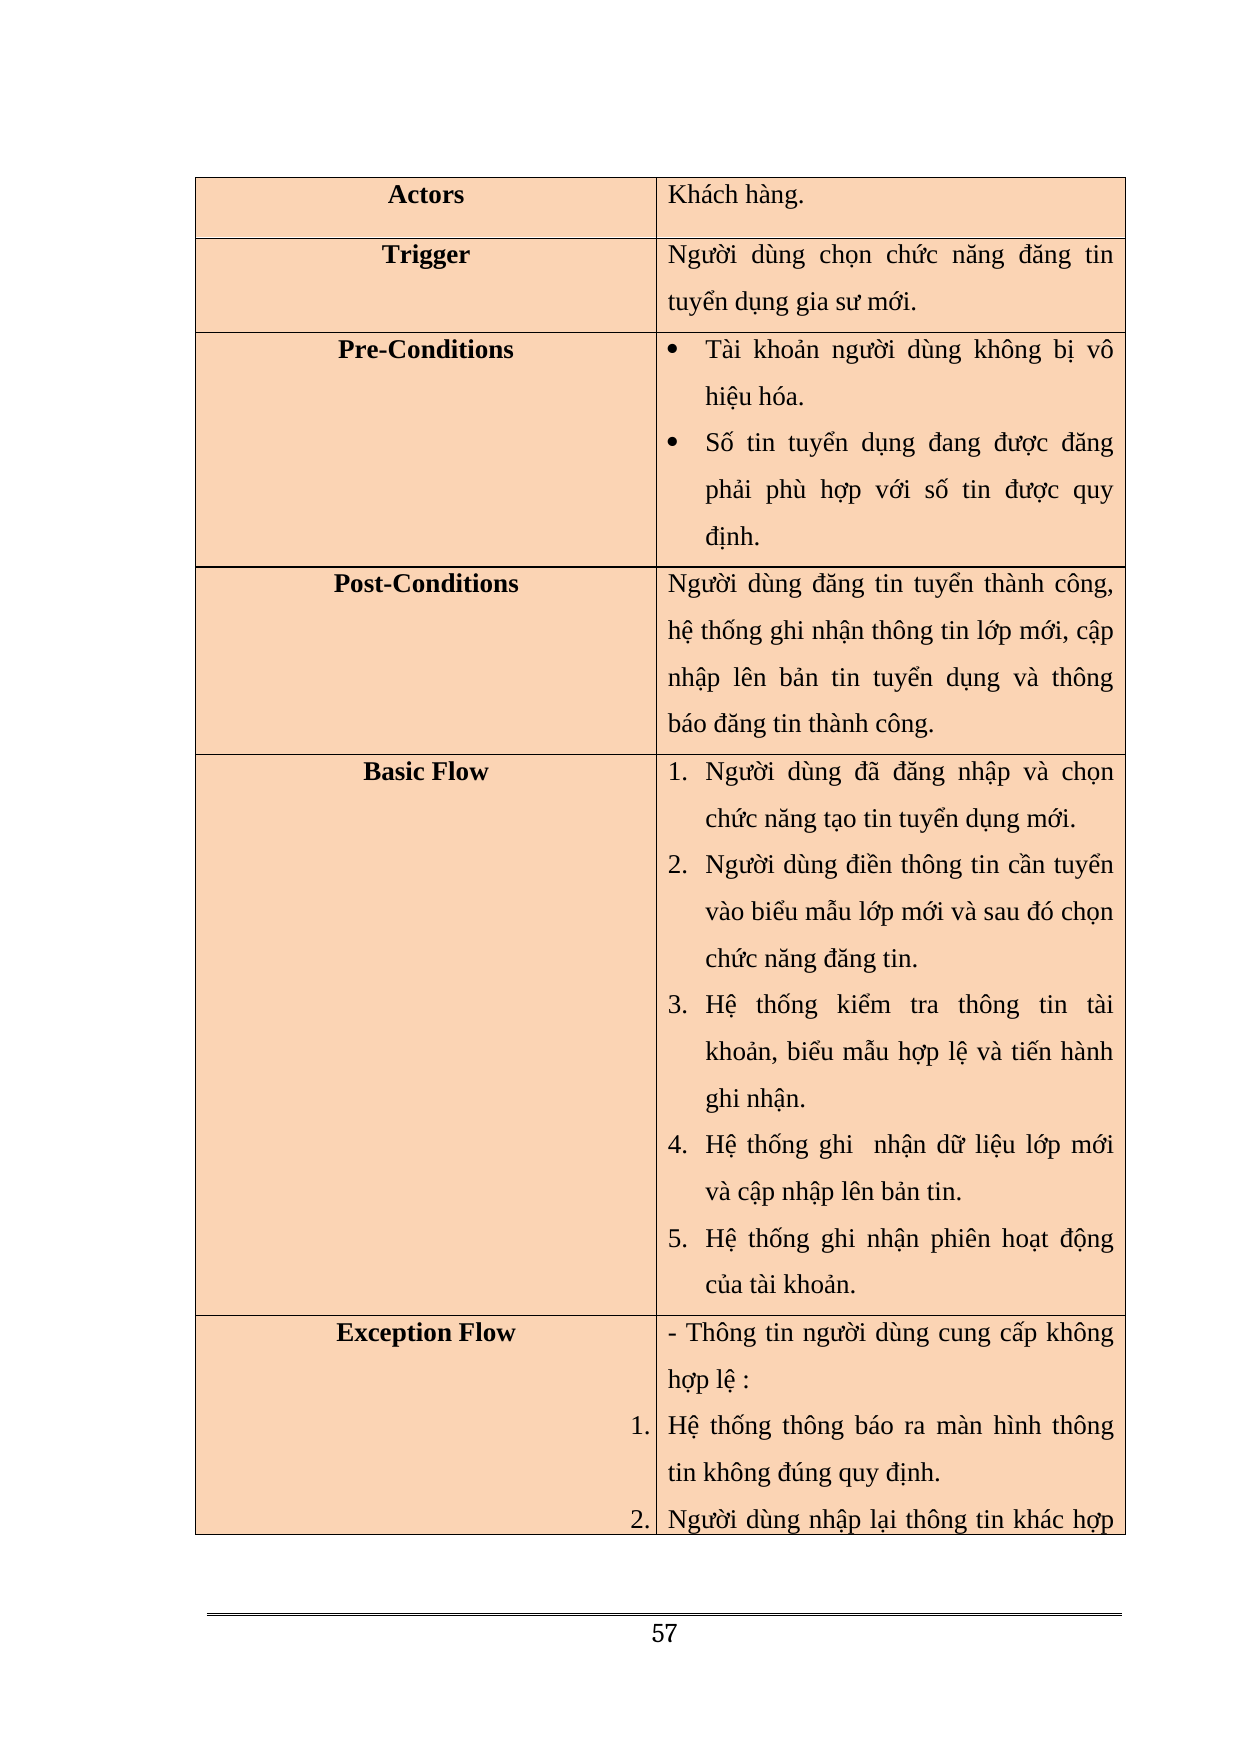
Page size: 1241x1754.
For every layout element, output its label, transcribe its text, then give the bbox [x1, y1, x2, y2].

table_cell Actors [196, 178, 656, 237]
table_cell Người dùng đã đăng nhập và chọn chức năng tạo tin tuyển dụng mới. Người dùng điền thông tin cần tuyển vào biểu mẫu lớp mới và sau đó chọn chức năng đăng tin. Hệ thống kiểm tra thông tin tài khoản, biểu mẫu hợp lệ và tiến hành ghi nhận. Hệ thống ghi nhận dữ liệu lớp mới và cập nhập lên bản tin. Hệ thống ghi nhận phiên hoạt động của tài khoản. [657, 755, 1125, 1315]
table_cell Trigger [196, 239, 656, 332]
table_cell Post-Conditions [196, 568, 656, 754]
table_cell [657, 1316, 1125, 1534]
table_cell Exception Flow [196, 1316, 656, 1534]
table_cell Tài khoản người dùng không bị vô hiệu hóa. Số tin tuyển dụng đang được đăng phải phù hợp với số tin được quy định. [657, 333, 1125, 566]
table_cell Basic Flow [196, 755, 656, 1315]
table_cell Khách hàng. [657, 178, 1125, 237]
table_cell Pre-Conditions [196, 333, 656, 566]
table_cell Người dùng chọn chức năng đăng tin tuyển dụng gia sư mới. [657, 239, 1125, 332]
table_cell Người dùng đăng tin tuyển thành công, hệ thống ghi nhận thông tin lớp mới, cập nhập lên bản tin tuyển dụng và thông báo đăng tin thành công. [657, 568, 1125, 754]
